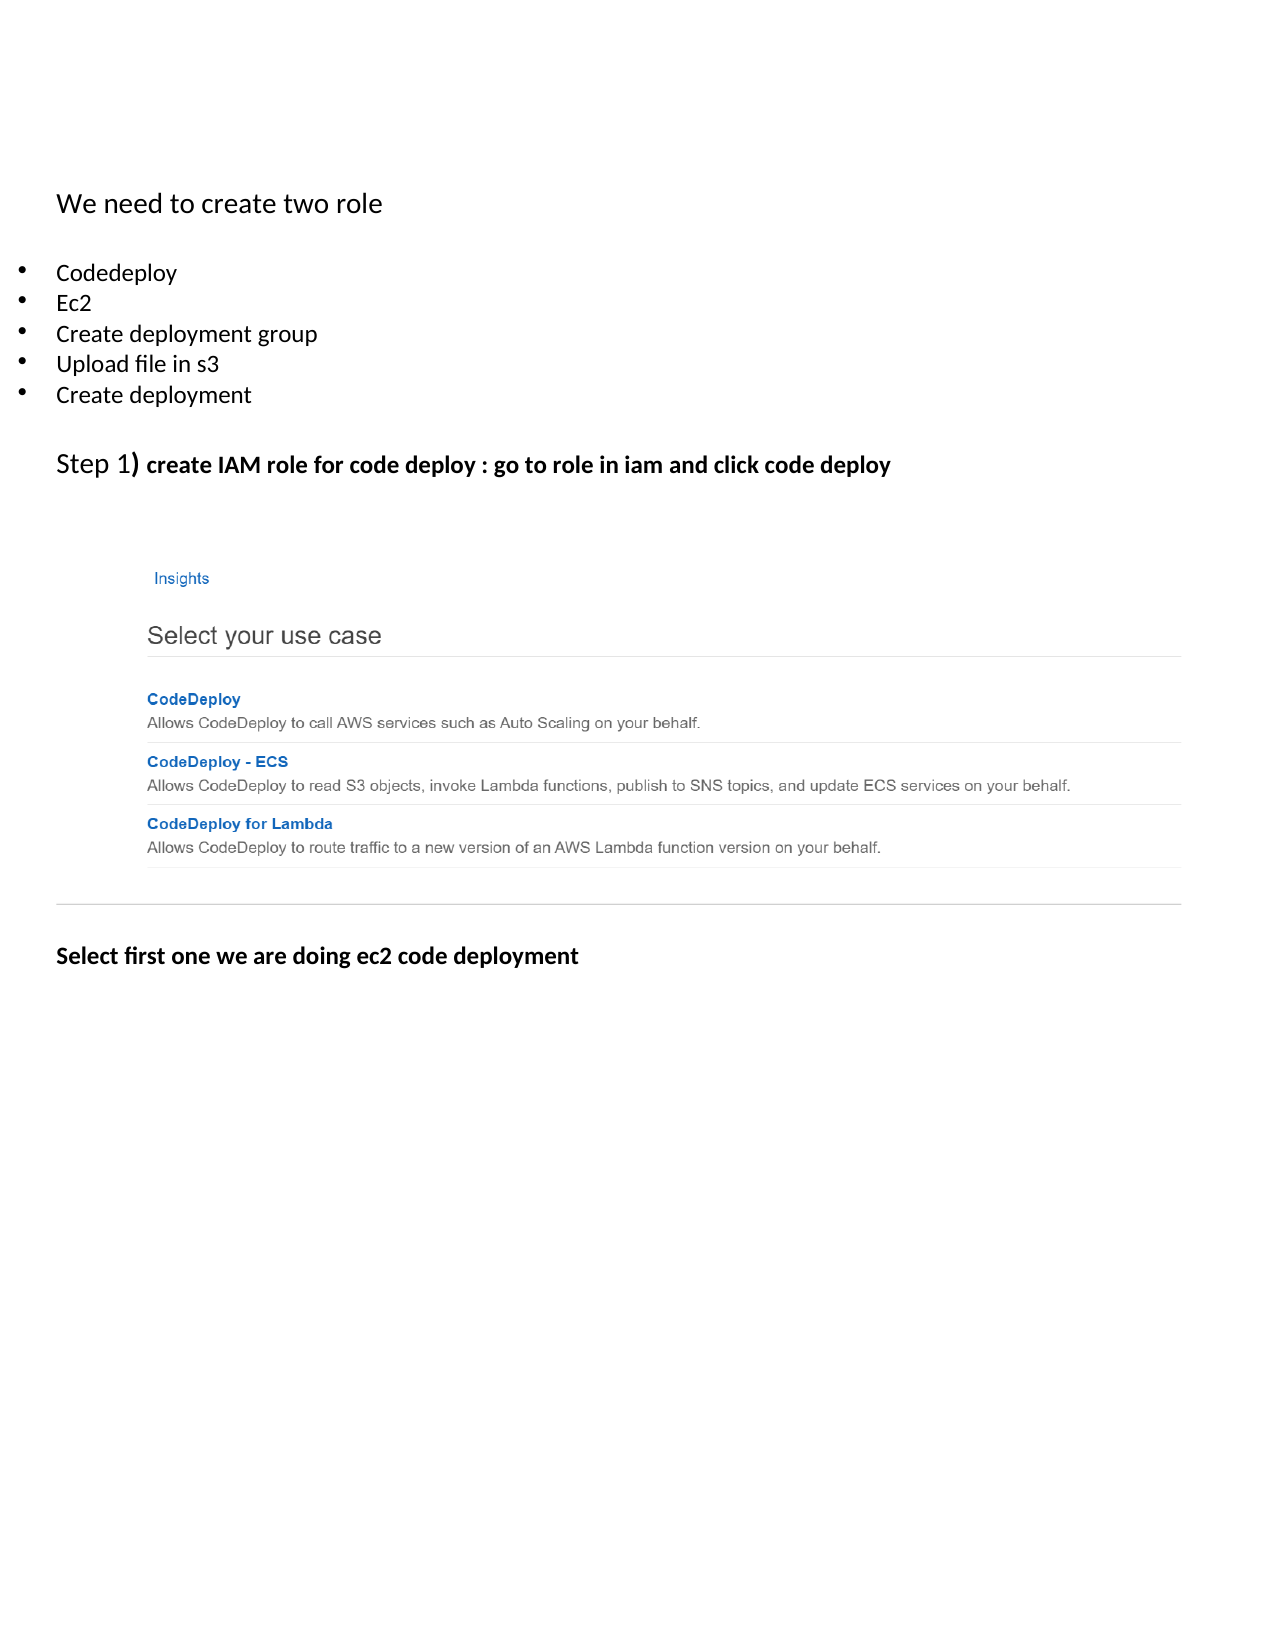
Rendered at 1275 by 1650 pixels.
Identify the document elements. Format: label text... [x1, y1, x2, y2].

text We need to create two role [56, 186, 1125, 221]
picture [56, 572, 1182, 910]
list Create deployment [19, 379, 1125, 409]
text Select first one we are doing ec2 code deployment [56, 940, 1125, 971]
text Step 1) create IAM role for code deploy : go to role in iam and click code deploy [56, 445, 1125, 481]
list Upload file in s3 [19, 348, 1125, 379]
list Create deployment group [19, 318, 1125, 348]
list Codedeploy [19, 257, 1125, 287]
list Ec2 [19, 287, 1125, 318]
